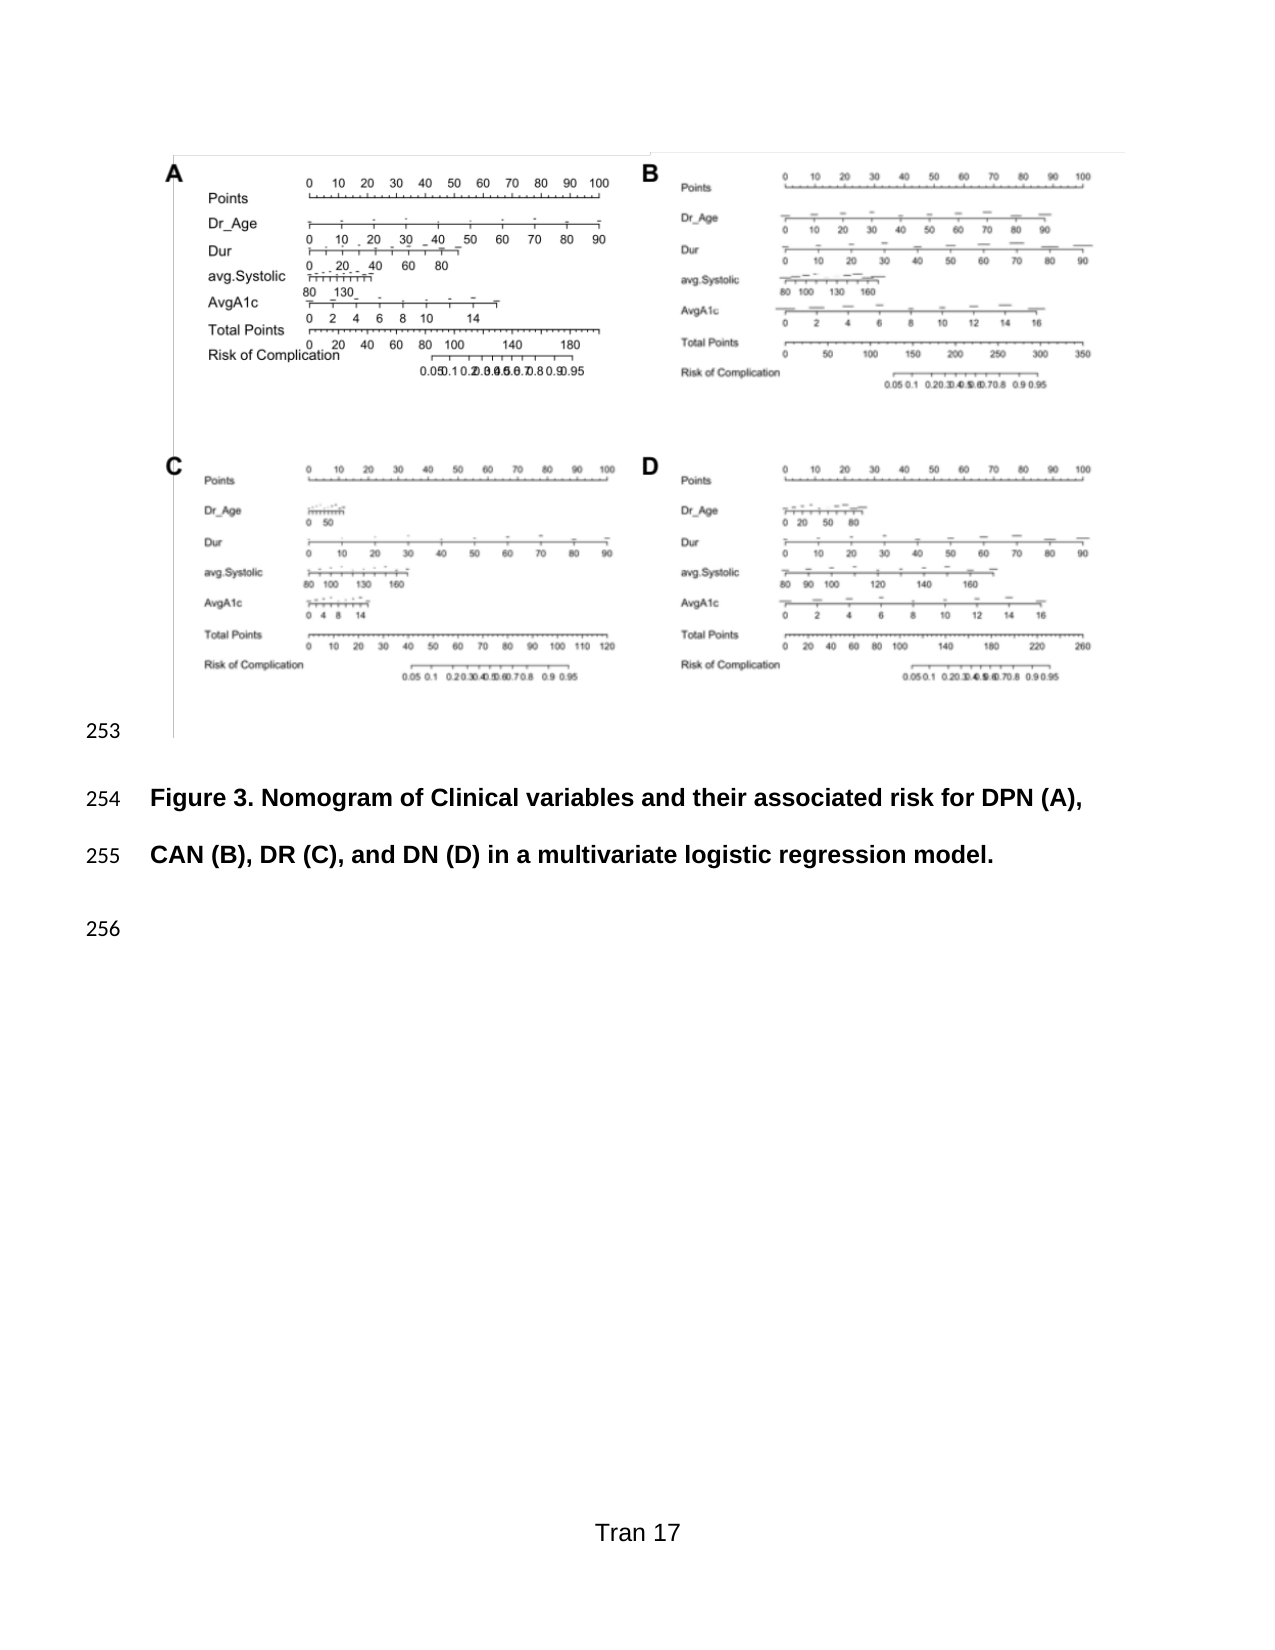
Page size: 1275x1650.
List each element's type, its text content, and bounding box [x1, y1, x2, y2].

text Figure 3. Nomogram of Clinical variables and their associated risk for DPN (A), CAN (B), DR (C), and DN (D) in a multivariate logistic regression model. [150, 783, 1125, 869]
